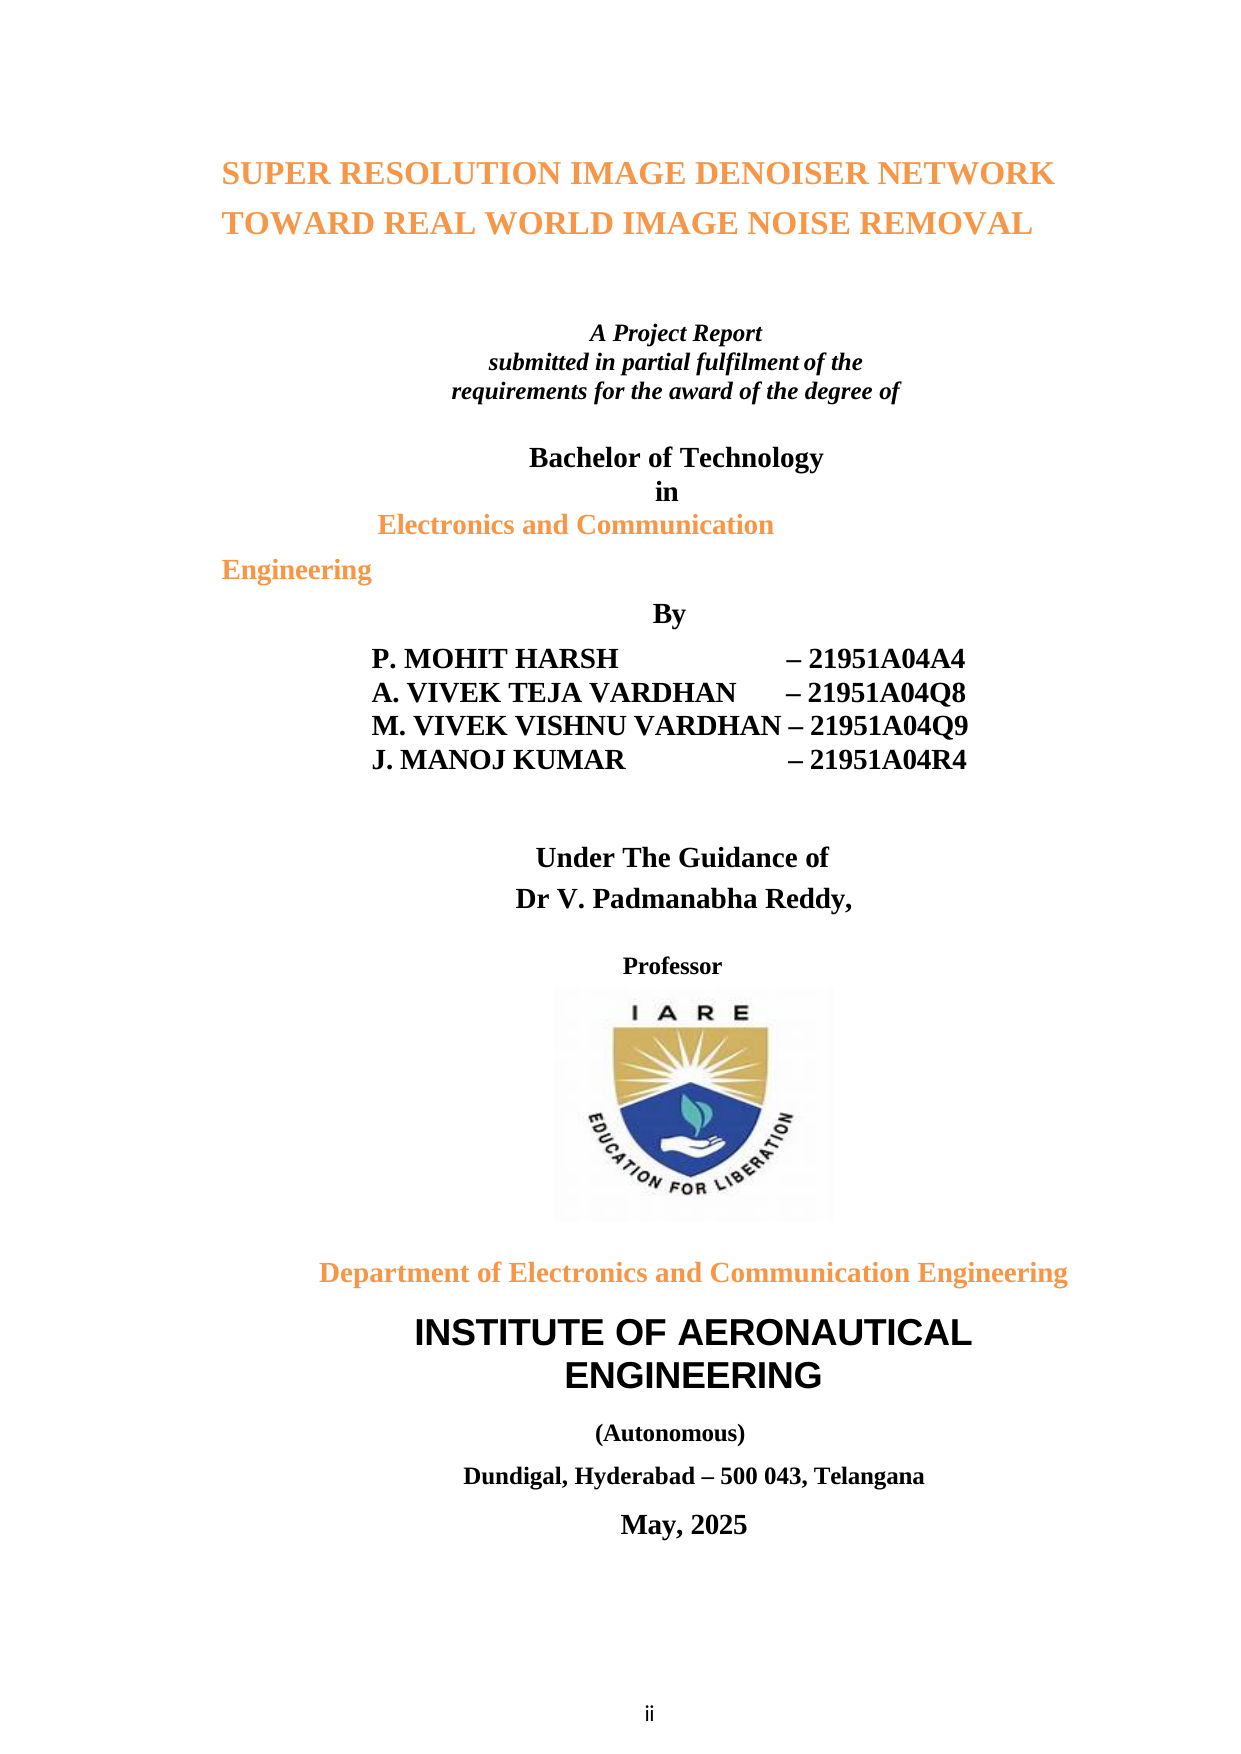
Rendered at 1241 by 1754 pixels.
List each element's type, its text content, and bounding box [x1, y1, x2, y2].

text Under The Guidance of [276, 840, 1088, 873]
text By [409, 596, 930, 630]
subtitle SUPER RESOLUTION IMAGE DENOISER NETWORK TOWARD REAL WORLD IMAGE NOISE REMOVAL [221, 154, 1092, 242]
subtitle Dr V. Padmanabha Reddy, [276, 881, 1092, 915]
list A Project Report [261, 318, 1092, 347]
text P. MOHIT HARSH – 21951A04A4 [221, 641, 1092, 674]
text Professor [253, 951, 1092, 980]
list requirements for the award of the degree of [261, 376, 1092, 405]
text in [221, 474, 1092, 507]
list submitted in partial fulfilment of the [261, 347, 1092, 376]
text (Autonomous) [248, 1418, 1092, 1447]
picture [553, 987, 835, 1222]
text Electronics and Communication Engineering [221, 507, 930, 585]
text Department of Electronics and Communication Engineering [247, 1255, 1092, 1288]
text M. VIVEK VISHNU VARDHAN – 21951A04Q9 [221, 708, 1092, 742]
subtitle May, 2025 [276, 1507, 1092, 1541]
text J. MANOJ KUMAR – 21951A04R4 [221, 742, 1092, 776]
subtitle INSTITUTE OF AERONAUTICAL ENGINEERING [294, 1310, 1092, 1396]
text Bachelor of Technology [221, 440, 1092, 474]
text Dundigal, Hyderabad – 500 043, Telangana [463, 1461, 1092, 1490]
text A. VIVEK TEJA VARDHAN – 21951A04Q8 [221, 675, 1092, 708]
